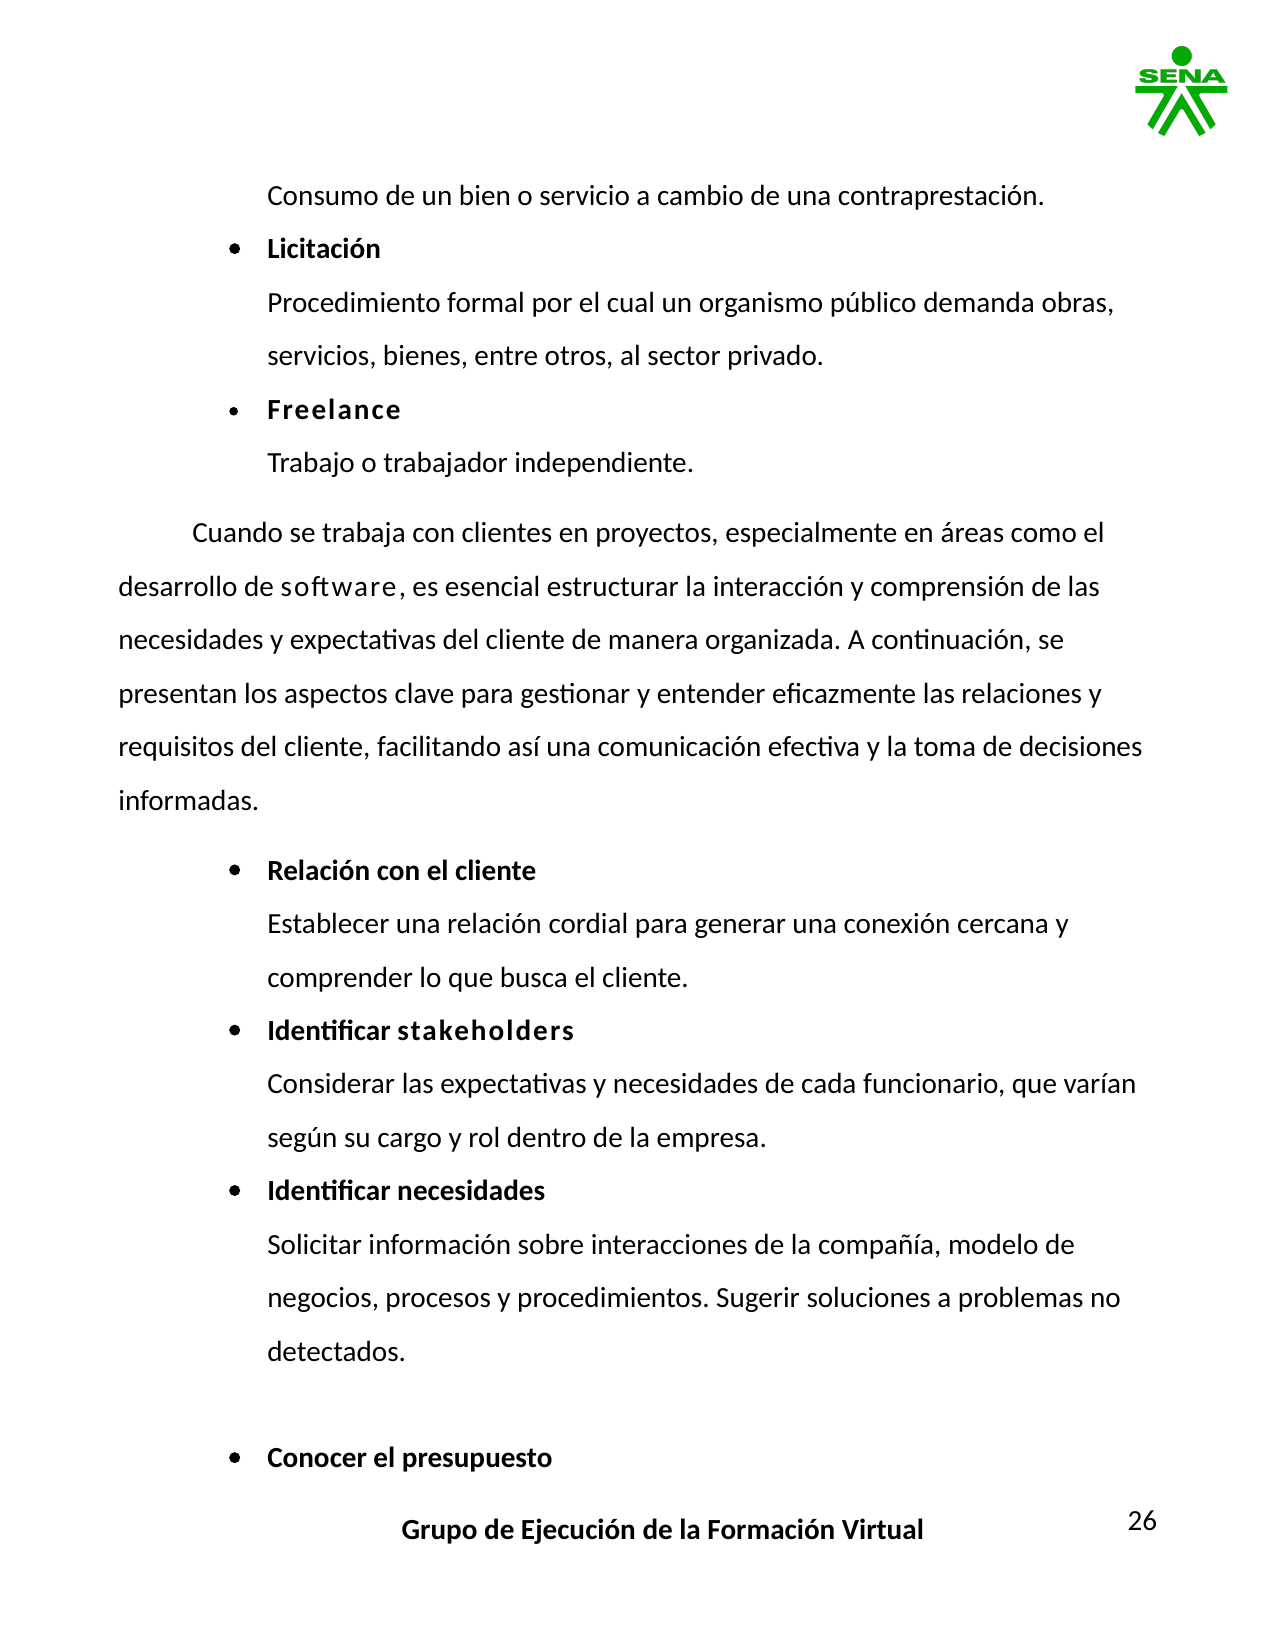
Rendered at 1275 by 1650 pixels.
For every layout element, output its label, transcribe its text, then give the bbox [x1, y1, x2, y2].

list Identificar stakeholders [229, 1012, 1157, 1048]
list Freelance [229, 391, 1157, 427]
list Consumo de un bien o servicio a cambio de una contraprestación. [267, 177, 1157, 213]
list Solicitar información sobre interacciones de la compañía, modelo de negocios, procesos y procedimientos. Sugerir soluciones a problemas no detectados. [267, 1226, 1157, 1368]
picture [1135, 46, 1228, 136]
text Cuando se trabaja con clientes en proyectos, especialmente en áreas como el desarrollo de software, es esencial estructurar la interacción y comprensión de las necesidades y expectativas del cliente de manera organizada. A continuación, se presentan los aspectos clave para gestionar y entender eficazmente las relaciones y requisitos del cliente, facilitando así una comunicación efectiva y la toma de decisiones informadas. [118, 514, 1157, 817]
list Considerar las expectativas y necesidades de cada funcionario, que varían según su cargo y rol dentro de la empresa. [267, 1066, 1157, 1154]
list Relación con el cliente [229, 852, 1157, 887]
list Licitación [229, 231, 1157, 266]
list Procedimiento formal por el cual un organismo público demanda obras, servicios, bienes, entre otros, al sector privado. [267, 284, 1157, 373]
list Conocer el presupuesto [229, 1439, 1157, 1475]
list Trabajo o trabajador independiente. [267, 444, 1157, 480]
list Identificar necesidades [229, 1172, 1157, 1208]
list Establecer una relación cordial para generar una conexión cercana y comprender lo que busca el cliente. [267, 905, 1157, 994]
